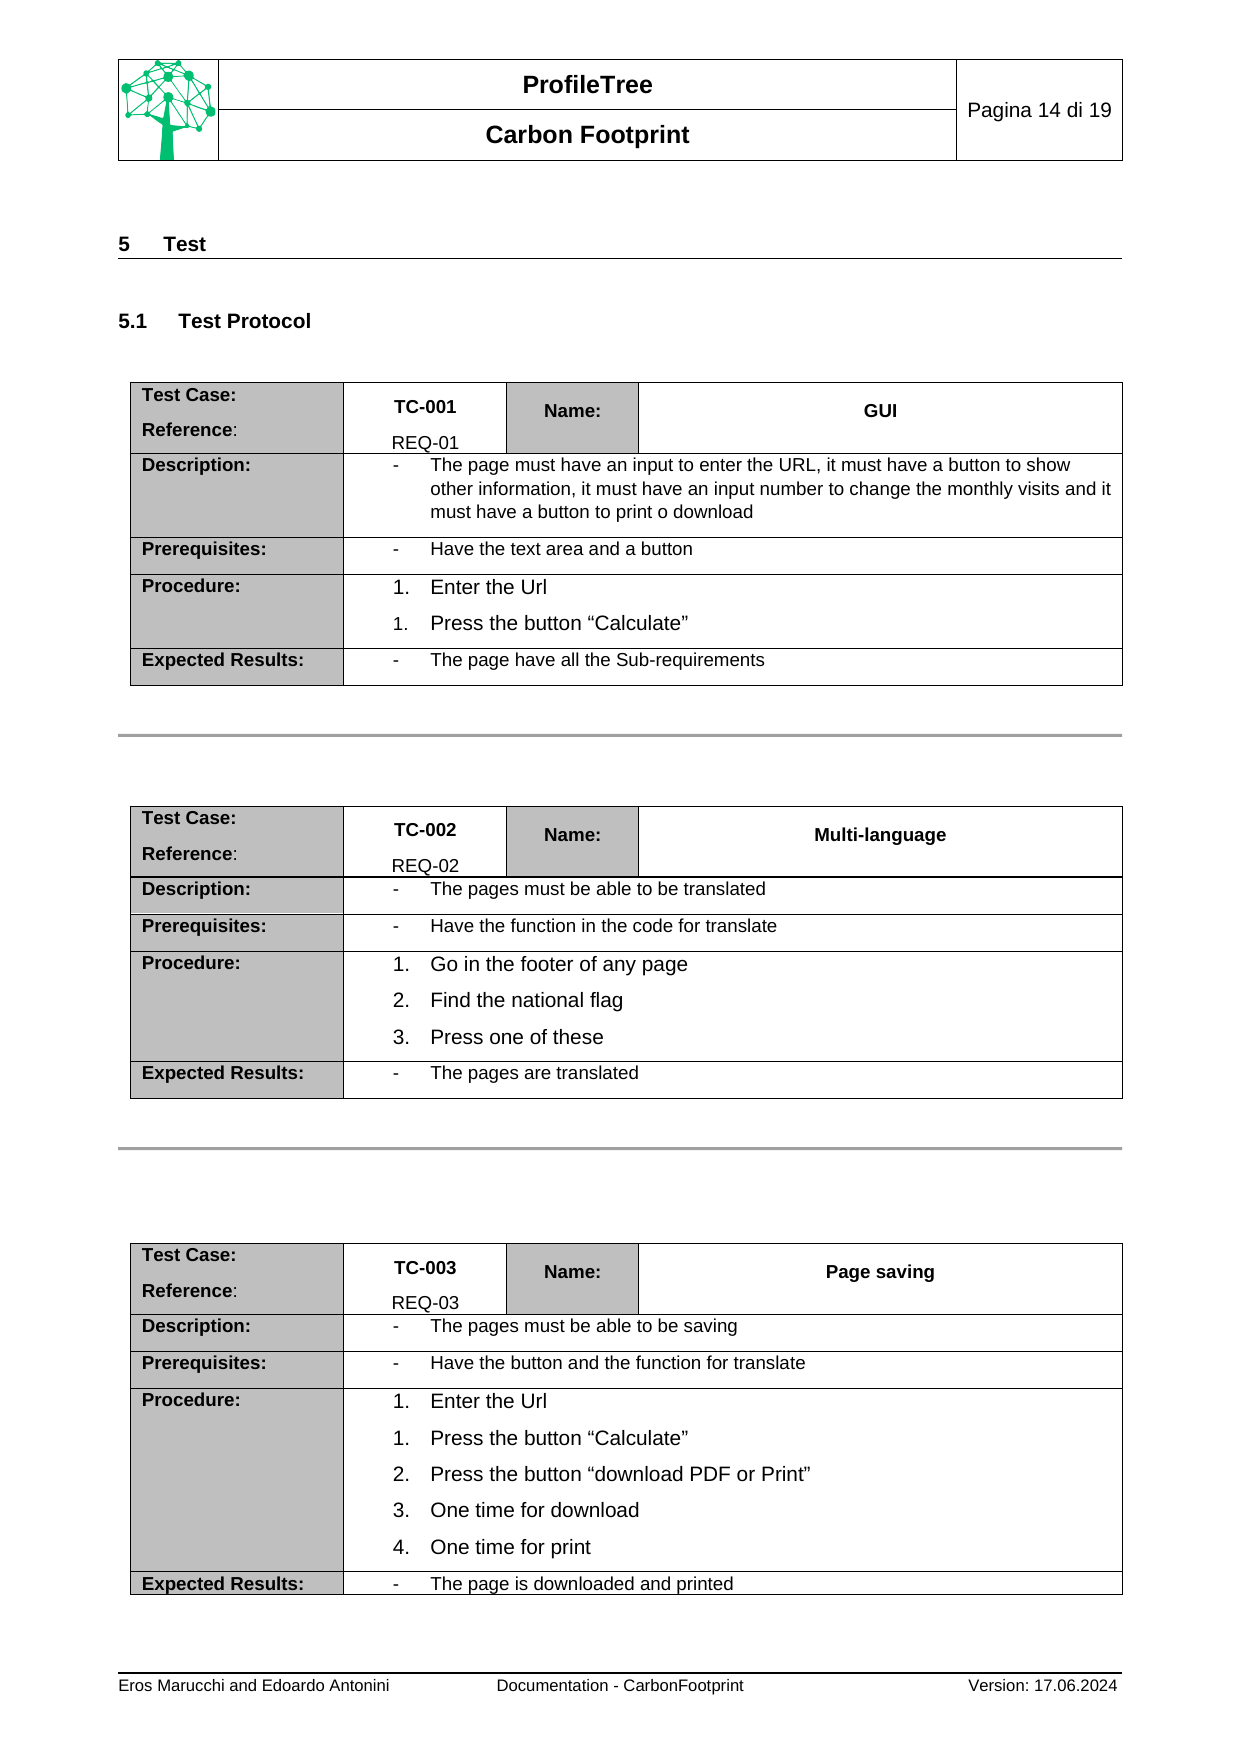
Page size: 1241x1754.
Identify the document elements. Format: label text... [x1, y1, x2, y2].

table_cell Enter the Url Press the button “Calculate” Press the button “download PDF or Print” One time for download One time for print [344, 1389, 1122, 1571]
table_header Test Case: Reference: [131, 383, 343, 453]
table_cell Have the function in the code for translate [344, 915, 1122, 951]
table_cell Prerequisites: [131, 538, 343, 574]
table_header Name: [507, 383, 638, 453]
table_header GUI [639, 383, 1122, 453]
table_header Test Case: Reference: [131, 1244, 343, 1314]
table_cell The page have all the Sub-requirements [344, 649, 1122, 685]
table_cell Procedure: [131, 575, 343, 648]
table_cell The page must have an input to enter the URL, it must have a button to show other information, it must have an input number to change the monthly visits and it must have a button to print o download [344, 454, 1122, 537]
table_cell Go in the footer of any page Find the national flag Press one of these [344, 952, 1122, 1061]
table_cell Description: [131, 878, 343, 913]
table_header TC-003 REQ-03 [344, 1244, 506, 1314]
table_cell The page is downloaded and printed [344, 1572, 1122, 1594]
table_cell Expected Results: [131, 1062, 343, 1098]
table_cell Have the button and the function for translate [344, 1352, 1122, 1388]
table_cell Have the text area and a button [344, 538, 1122, 574]
subtitle Test Protocol [118, 309, 1122, 333]
table_cell Expected Results: [131, 1572, 343, 1594]
table_header Name: [507, 1244, 638, 1314]
picture [121, 60, 216, 160]
table_header Test Case: Reference: [131, 807, 343, 876]
table_header TC-001 REQ-01 [344, 383, 506, 453]
table_cell Description: [131, 454, 343, 537]
table_cell The pages must be able to be saving [344, 1315, 1122, 1351]
table_cell Procedure: [131, 1389, 343, 1571]
table_cell Prerequisites: [131, 915, 343, 951]
subtitle Test [118, 232, 1122, 258]
table_cell Expected Results: [131, 649, 343, 685]
table_cell Prerequisites: [131, 1352, 343, 1388]
table_header Name: [507, 807, 638, 876]
table_cell Enter the Url Press the button “Calculate” [344, 575, 1122, 648]
table_cell Procedure: [131, 952, 343, 1061]
table_cell The pages are translated [344, 1062, 1122, 1098]
table_cell Description: [131, 1315, 343, 1351]
table_cell The pages must be able to be translated [344, 878, 1122, 913]
table_header Multi-language [639, 807, 1122, 876]
table_header TC-002 REQ-02 [344, 807, 506, 876]
table_header Page saving [639, 1244, 1122, 1314]
